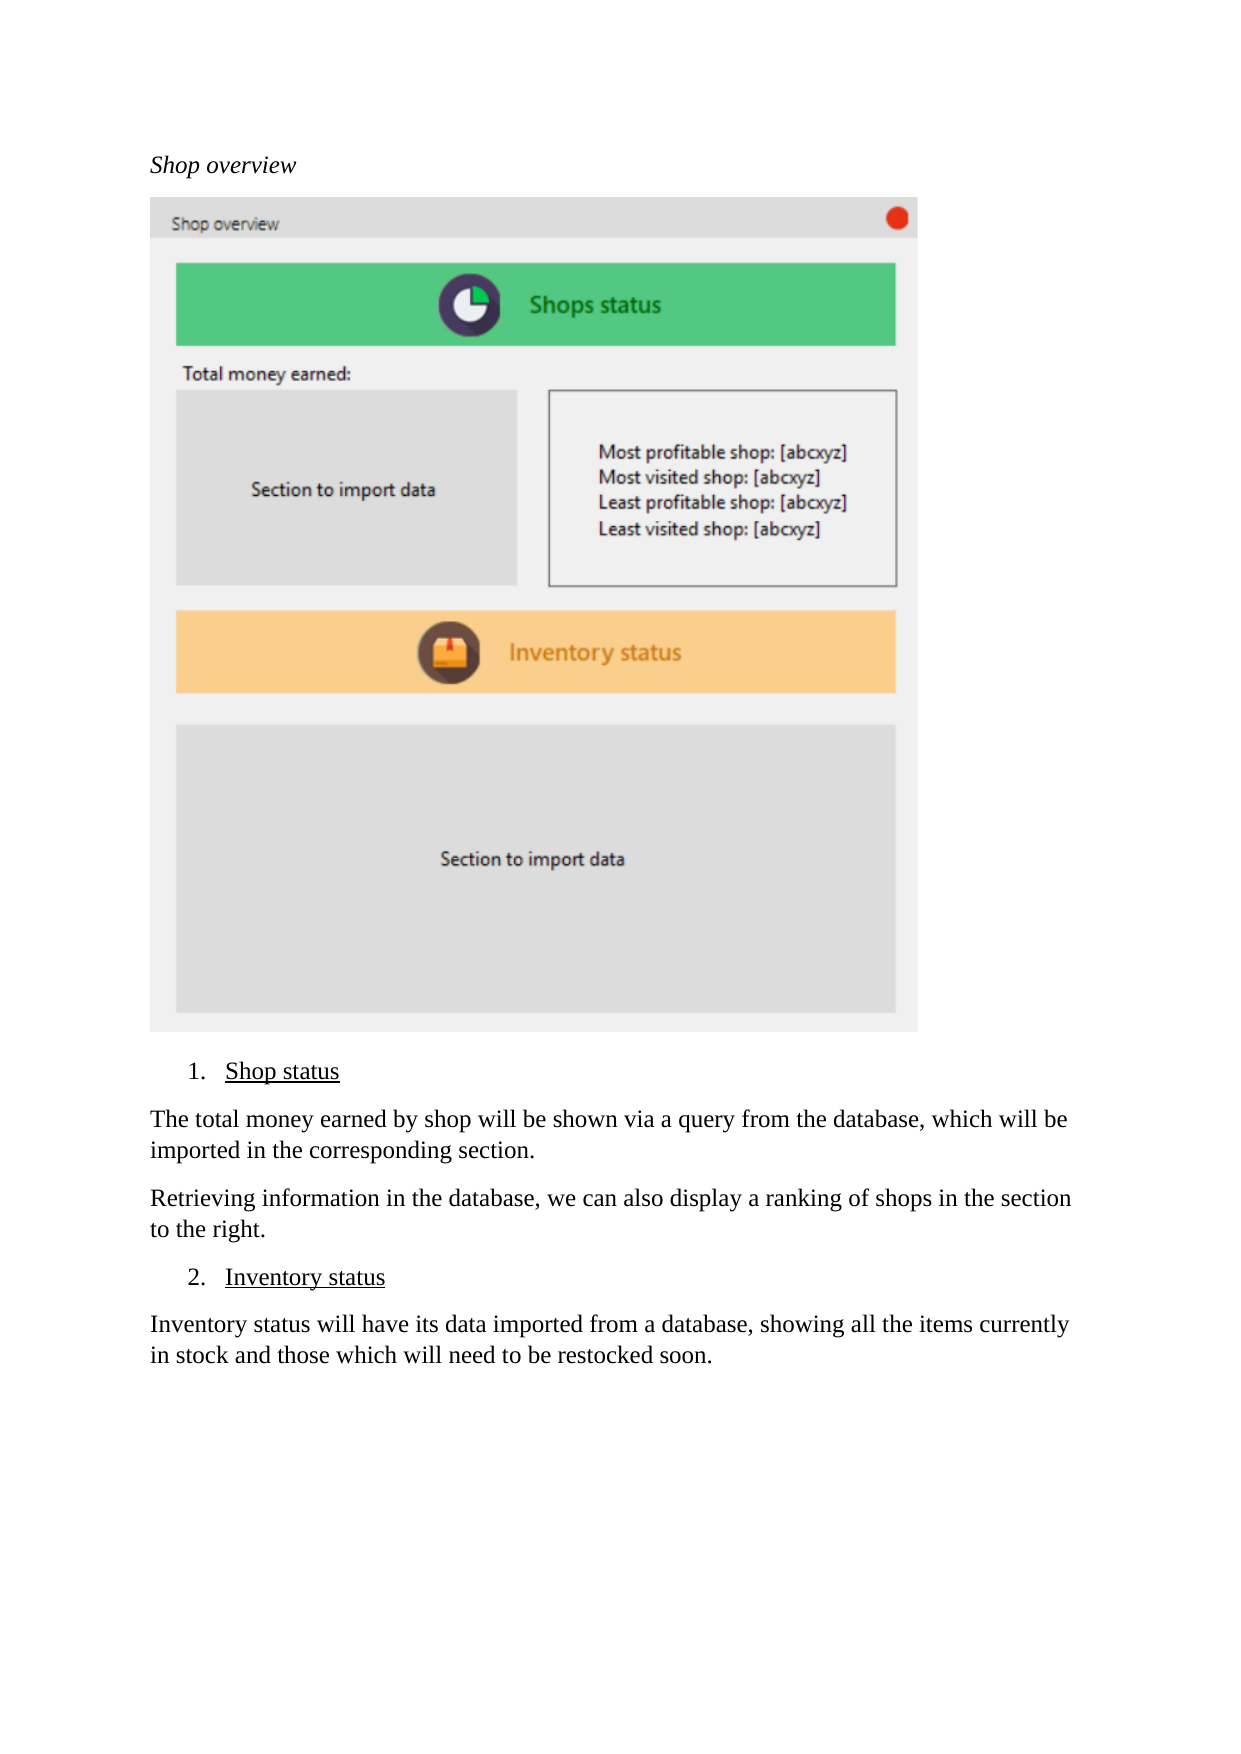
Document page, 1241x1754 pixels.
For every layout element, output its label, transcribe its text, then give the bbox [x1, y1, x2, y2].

list Inventory status [187, 1262, 1090, 1290]
picture [150, 197, 918, 1032]
text Inventory status will have its data imported from a database, showing all the items currently in stock and those which will need to be restocked soon. [150, 1309, 1090, 1369]
text The total money earned by shop will be shown via a query from the database, which will be imported in the corresponding section. [150, 1104, 1090, 1164]
list Shop status [187, 1056, 1090, 1085]
text Retrieving information in the database, we can also display a ranking of shops in the section to the right. [150, 1183, 1090, 1243]
text Shop overview [150, 150, 1090, 179]
